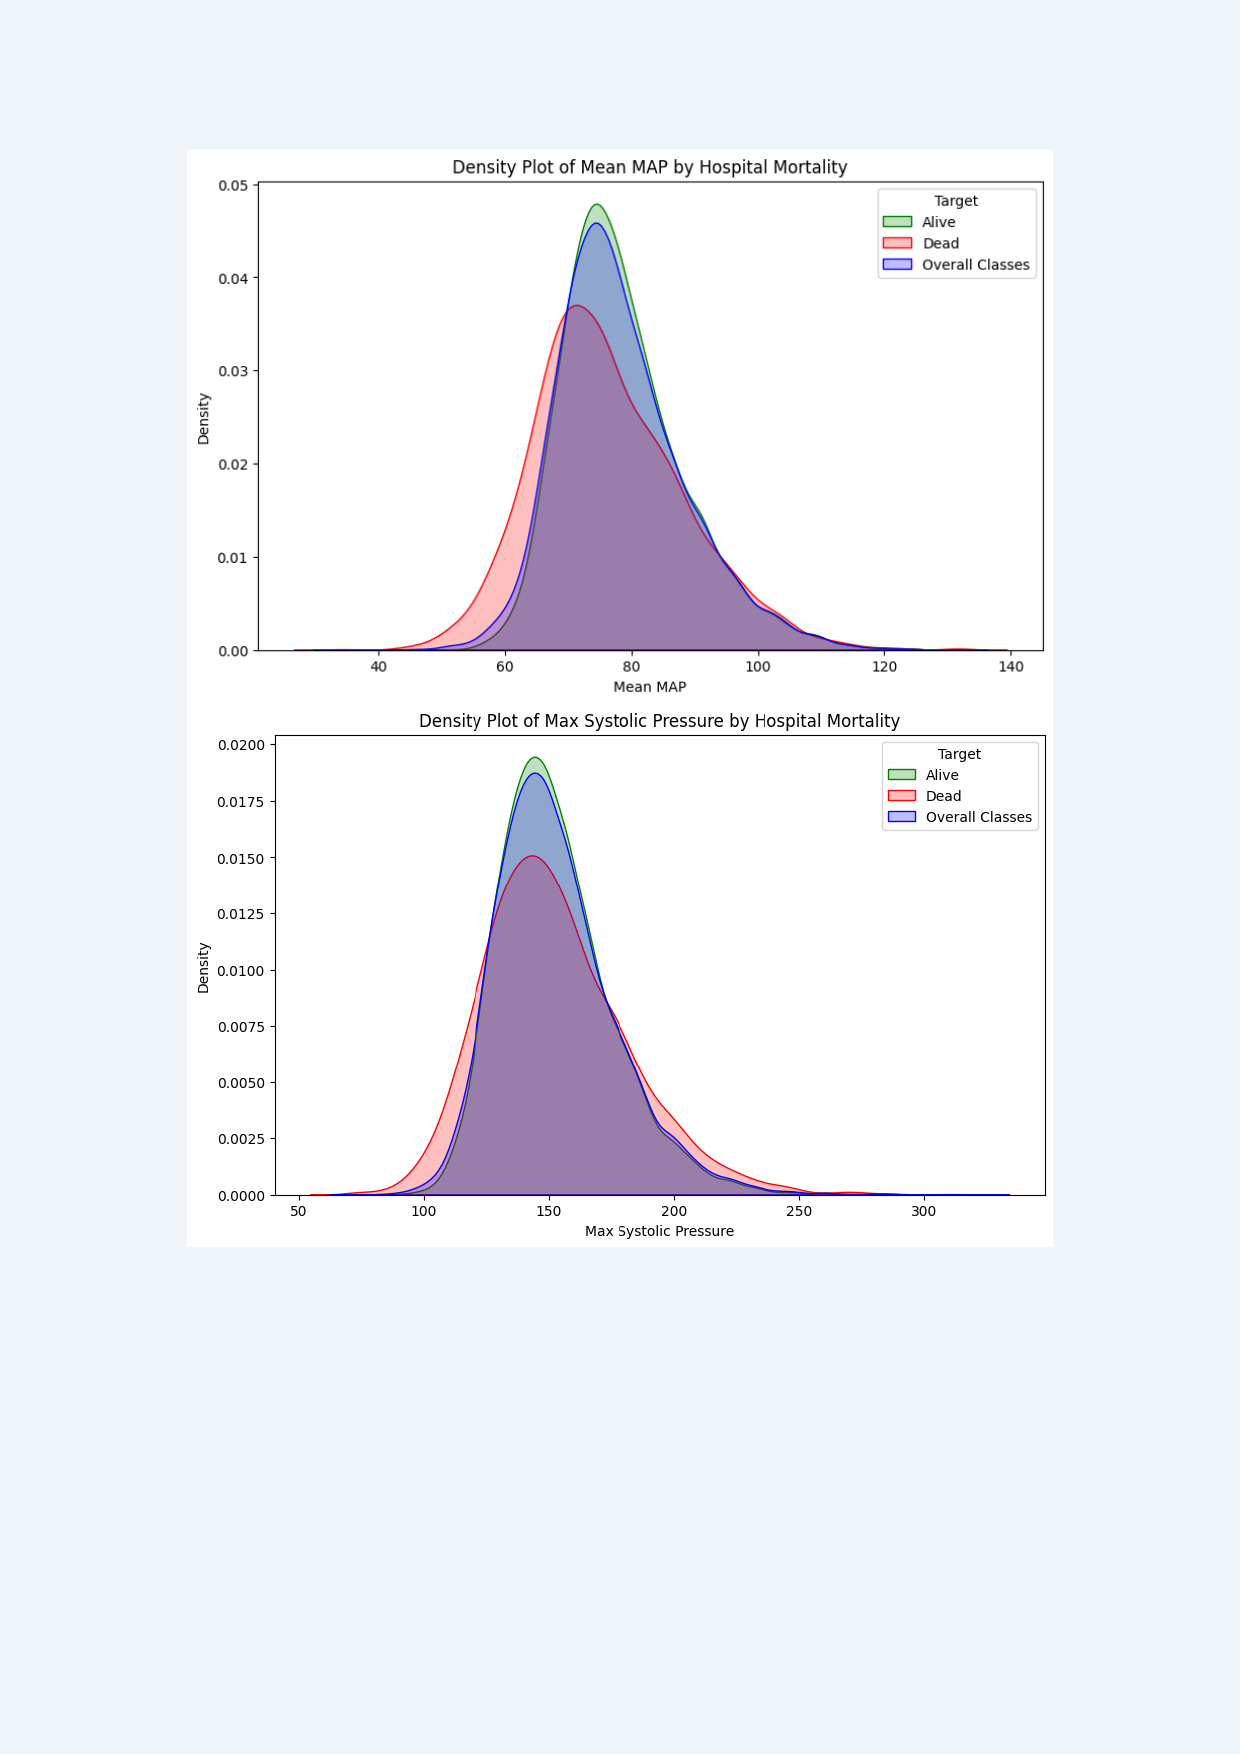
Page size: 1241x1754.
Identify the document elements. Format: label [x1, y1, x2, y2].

picture [187, 150, 1053, 1247]
